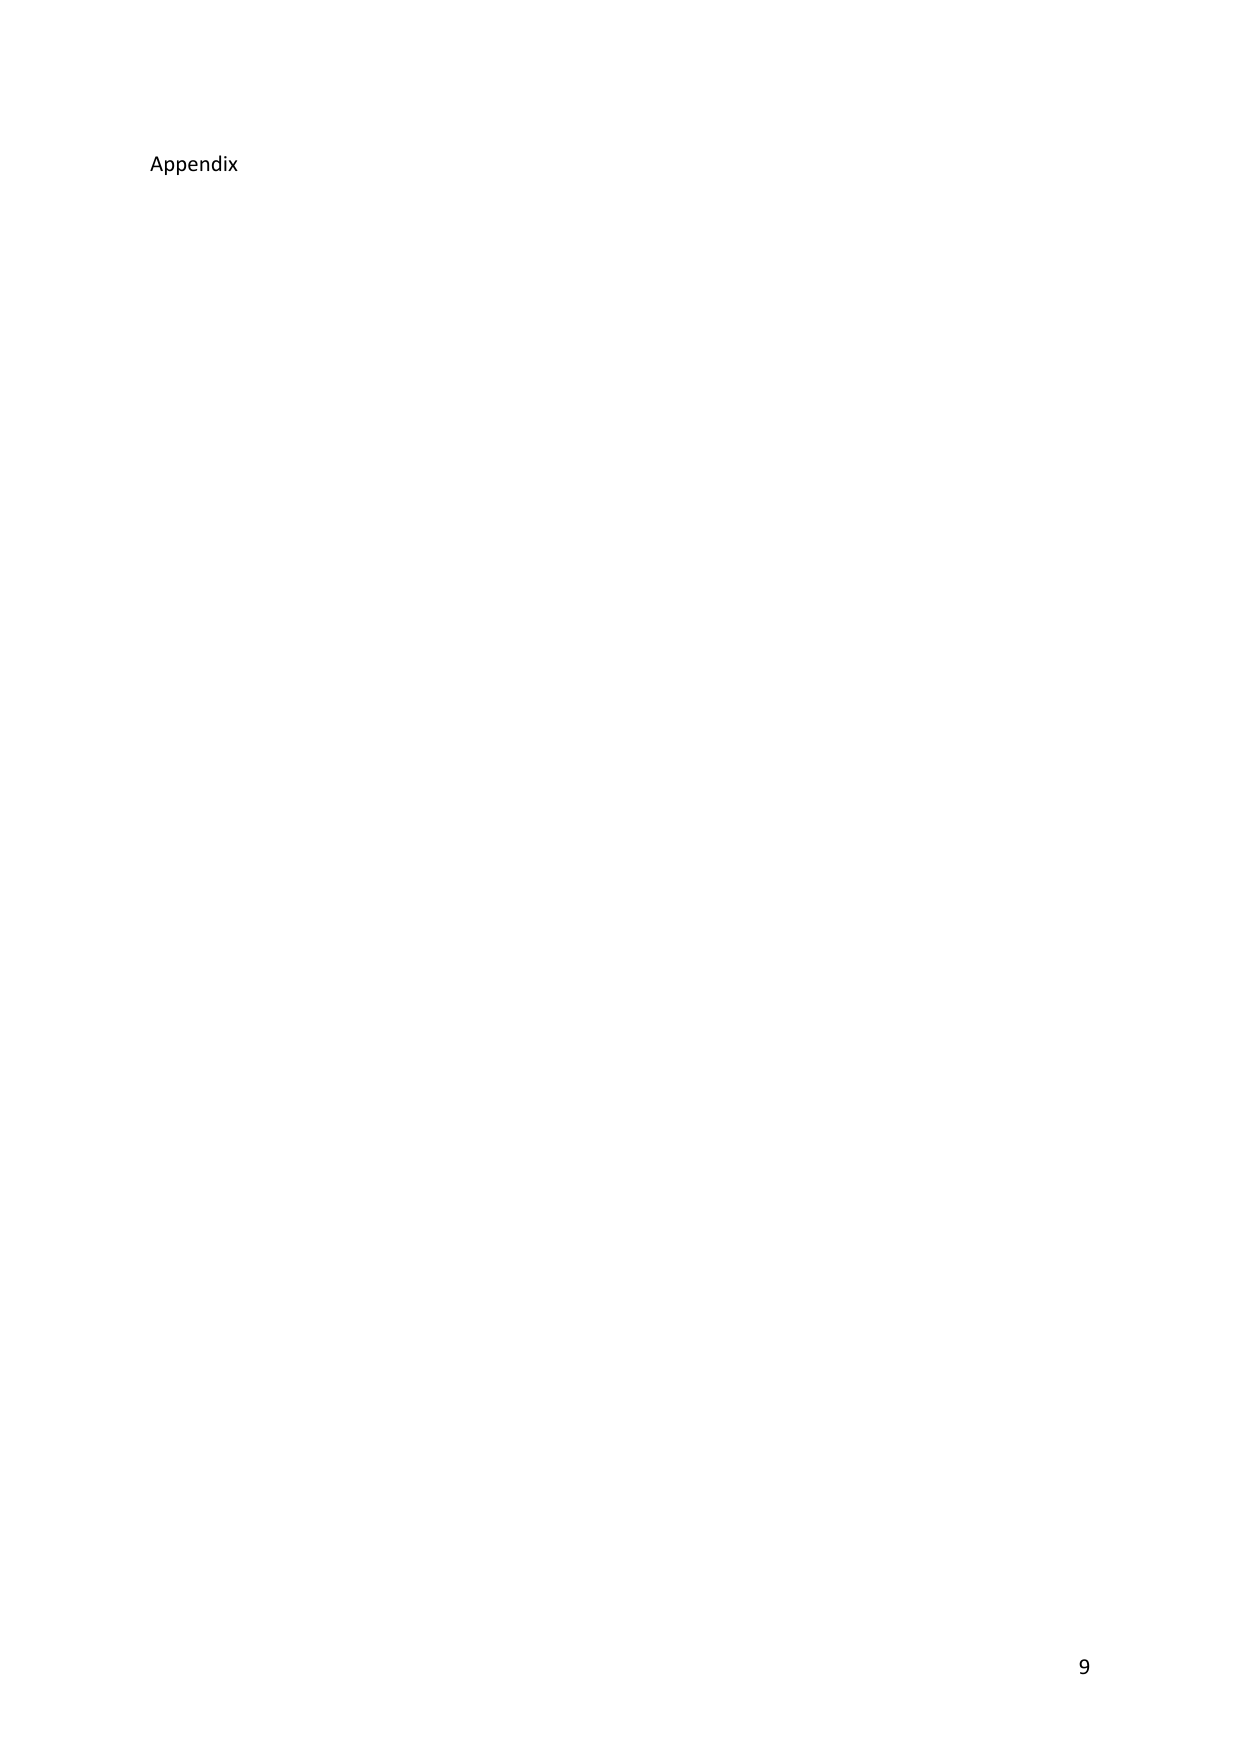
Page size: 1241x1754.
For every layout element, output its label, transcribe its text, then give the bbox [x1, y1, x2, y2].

text Appendix [150, 150, 1090, 178]
